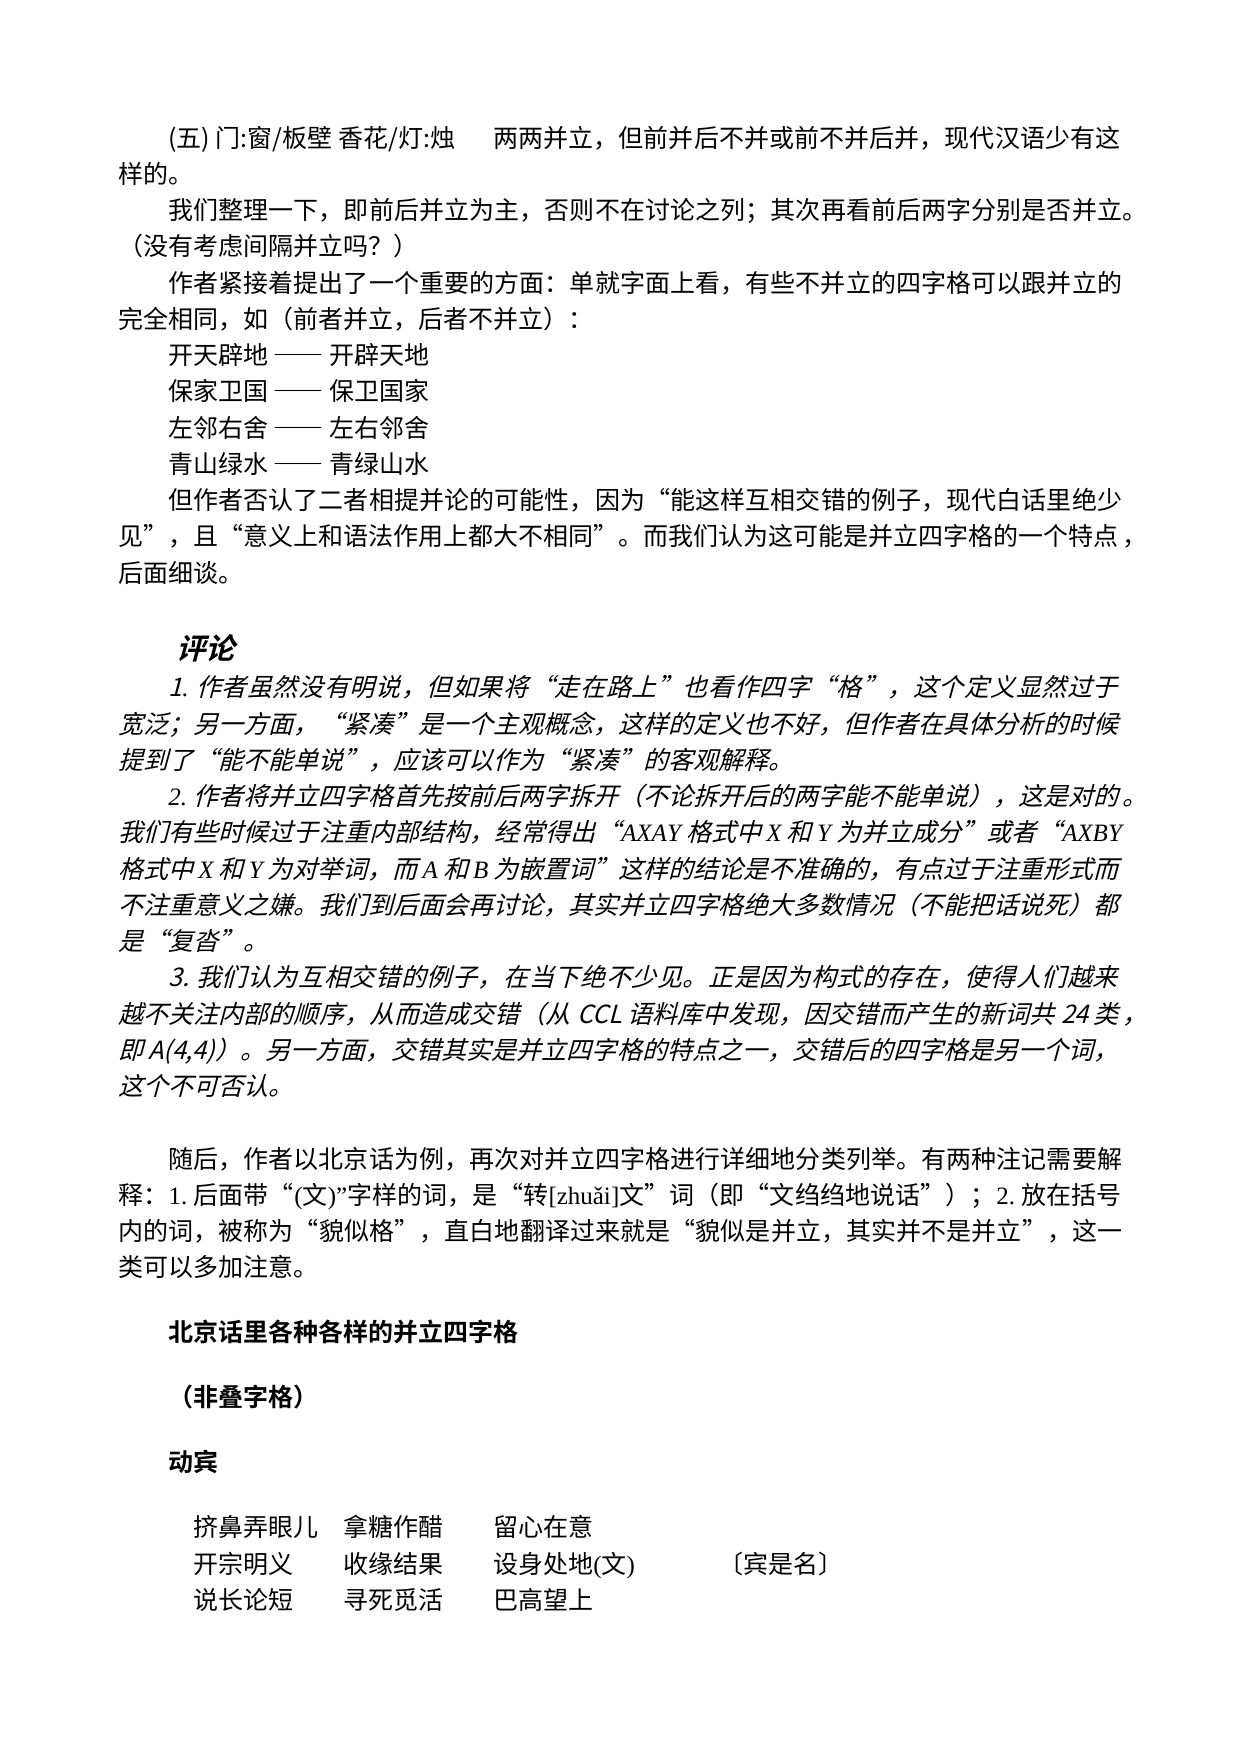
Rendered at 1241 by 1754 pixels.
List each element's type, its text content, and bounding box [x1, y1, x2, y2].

text 说长论短 寻死觅活 巴高望上 [118, 1580, 1122, 1617]
text 保家卫国 —— 保卫国家 [118, 372, 1122, 408]
text 2. 作者将并立四字格首先按前后两字拆开（不论拆开后的两字能不能单说），这是对的。我们有些时候过于注重内部结构，经常得出“AXAY格式中X和Y为并立成分”或者“AXBY格式中X和Y为对举词，而A和B为嵌置词”这样的结论是不准确的，有点过于注重形式而不注重意义之嫌。我们到后面会再讨论，其实并立四字格绝大多数情况（不能把话说死）都是“复沓”。 [118, 777, 1122, 958]
text 我们整理一下，即前后并立为主，否则不在讨论之列；其次再看前后两字分别是否并立。（没有考虑间隔并立吗？） [118, 191, 1122, 263]
text 青山绿水 —— 青绿山水 [118, 444, 1122, 481]
text 开天辟地 —— 开辟天地 [118, 336, 1122, 372]
text (五) 门:窗/板壁 香花/灯:烛 两两并立，但前并后不并或前不并后并，现代汉语少有这样的。 [118, 118, 1122, 191]
text 随后，作者以北京话为例，再次对并立四字格进行详细地分类列举。有两种注记需要解释：1. 后面带“(文)”字样的词，是“转[zhuǎi]文”词（即“文绉绉地说话”）；2. 放在括号内的词，被称为“貌似格”，直白地翻译过来就是“貌似是并立，其实并不是并立”，这一类可以多加注意。 [118, 1139, 1122, 1284]
text 左邻右舍 —— 左右邻舍 [118, 408, 1122, 444]
text 作者紧接着提出了一个重要的方面：单就字面上看，有些不并立的四字格可以跟并立的完全相同，如（前者并立，后者不并立）： [118, 263, 1122, 336]
text 挤鼻弄眼儿 拿糖作醋 留心在意 [118, 1508, 1122, 1544]
text 动宾 [118, 1443, 1122, 1479]
text （非叠字格） [118, 1378, 1122, 1414]
text 开宗明义 收缘结果 设身处地(文) 〔宾是名〕 [118, 1544, 1122, 1580]
text 评论 [118, 626, 1122, 668]
text 3. 我们认为互相交错的例子，在当下绝不少见。正是因为构式的存在，使得人们越来越不关注内部的顺序，从而造成交错（从CCL语料库中发现，因交错而产生的新词共24类，即A(4,4)）。另一方面，交错其实是并立四字格的特点之一，交错后的四字格是另一个词，这个不可否认。 [118, 958, 1122, 1103]
text 但作者否认了二者相提并论的可能性，因为“能这样互相交错的例子，现代白话里绝少见”，且“意义上和语法作用上都大不相同”。而我们认为这可能是并立四字格的一个特点，后面细谈。 [118, 481, 1122, 589]
text 北京话里各种各样的并立四字格 [118, 1313, 1122, 1349]
text 1. 作者虽然没有明说，但如果将“走在路上”也看作四字“格”，这个定义显然过于宽泛；另一方面，“紧凑”是一个主观概念，这样的定义也不好，但作者在具体分析的时候提到了“能不能单说”，应该可以作为“紧凑”的客观解释。 [118, 668, 1122, 777]
